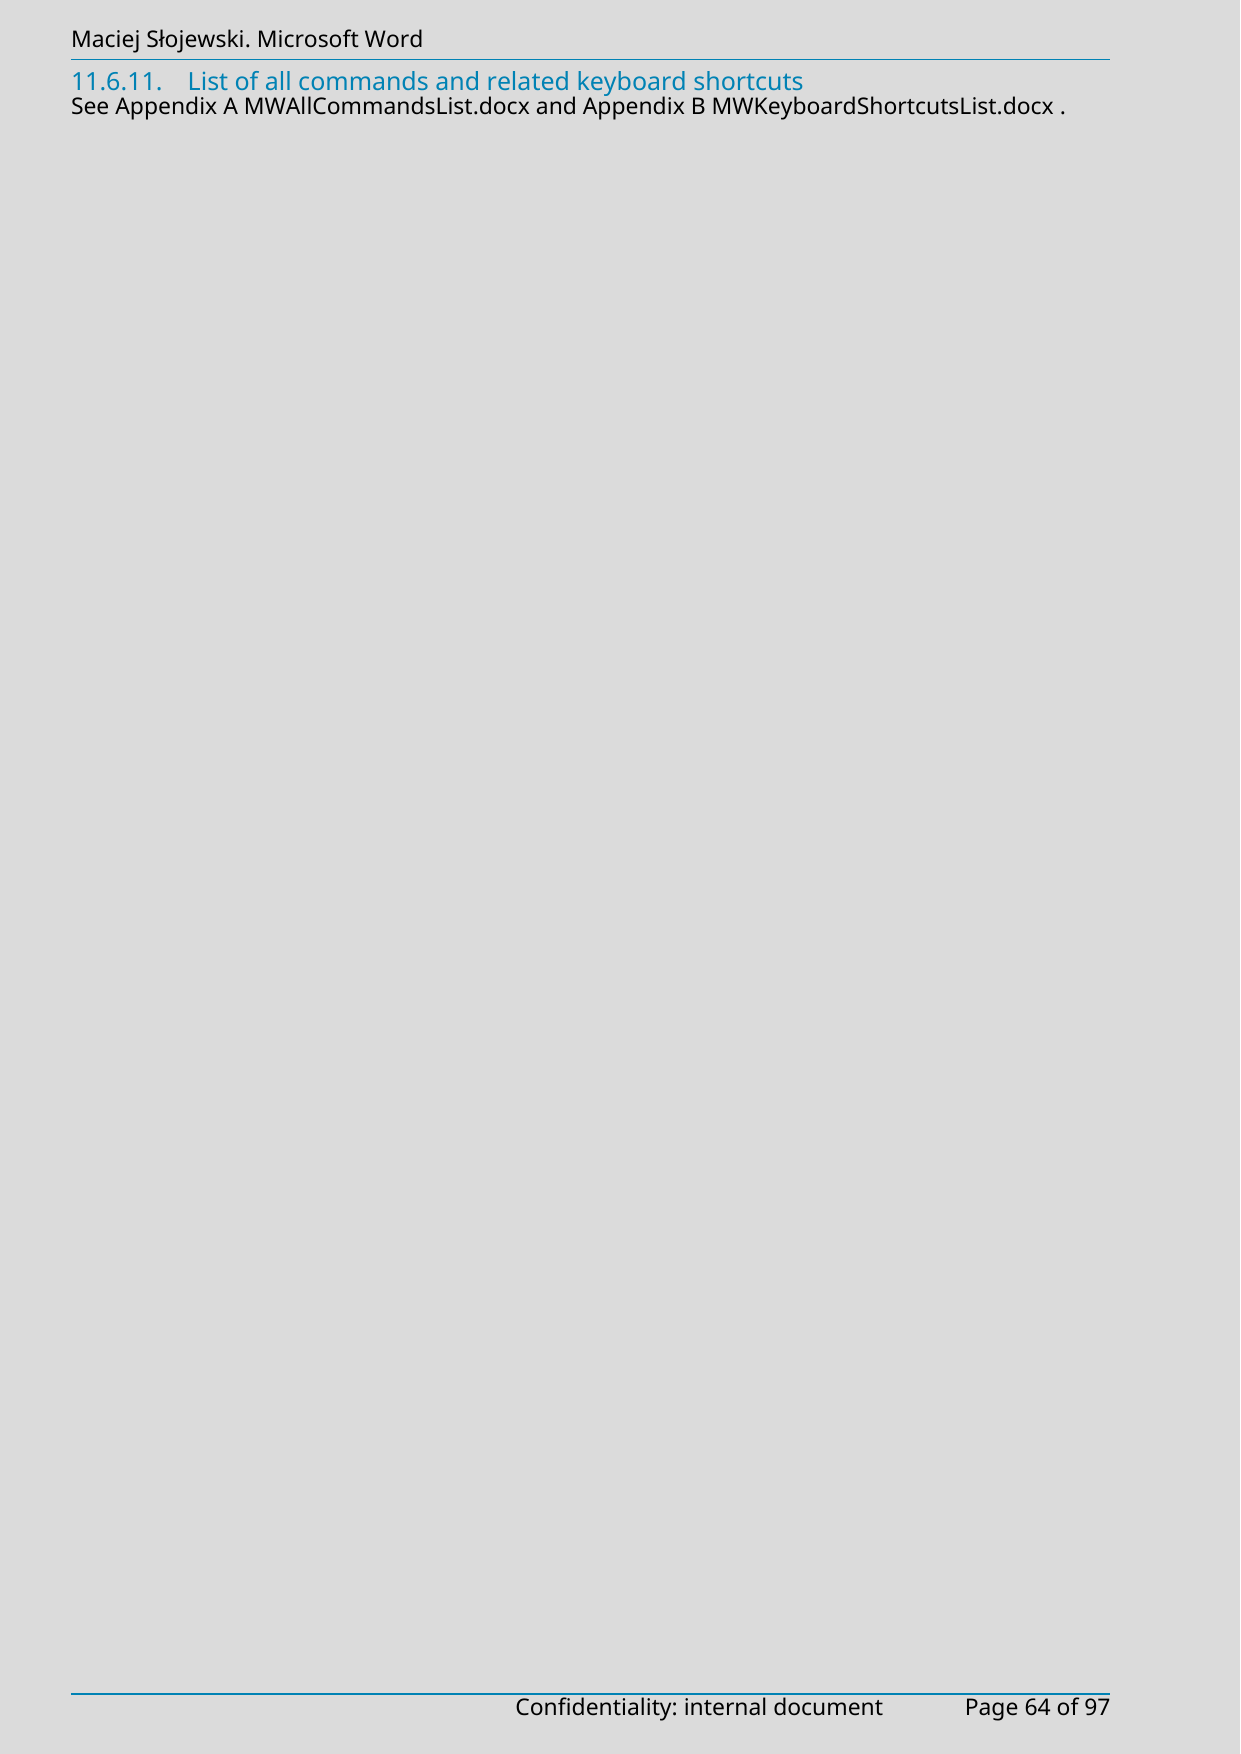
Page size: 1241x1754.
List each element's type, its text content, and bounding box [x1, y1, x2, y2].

text See Appendix A MWAllCommandsList.docx and Appendix B MWKeyboardShortcutsList.docx . [71, 96, 1110, 119]
subtitle List of all commands and related keyboard shortcuts [71, 71, 1110, 96]
